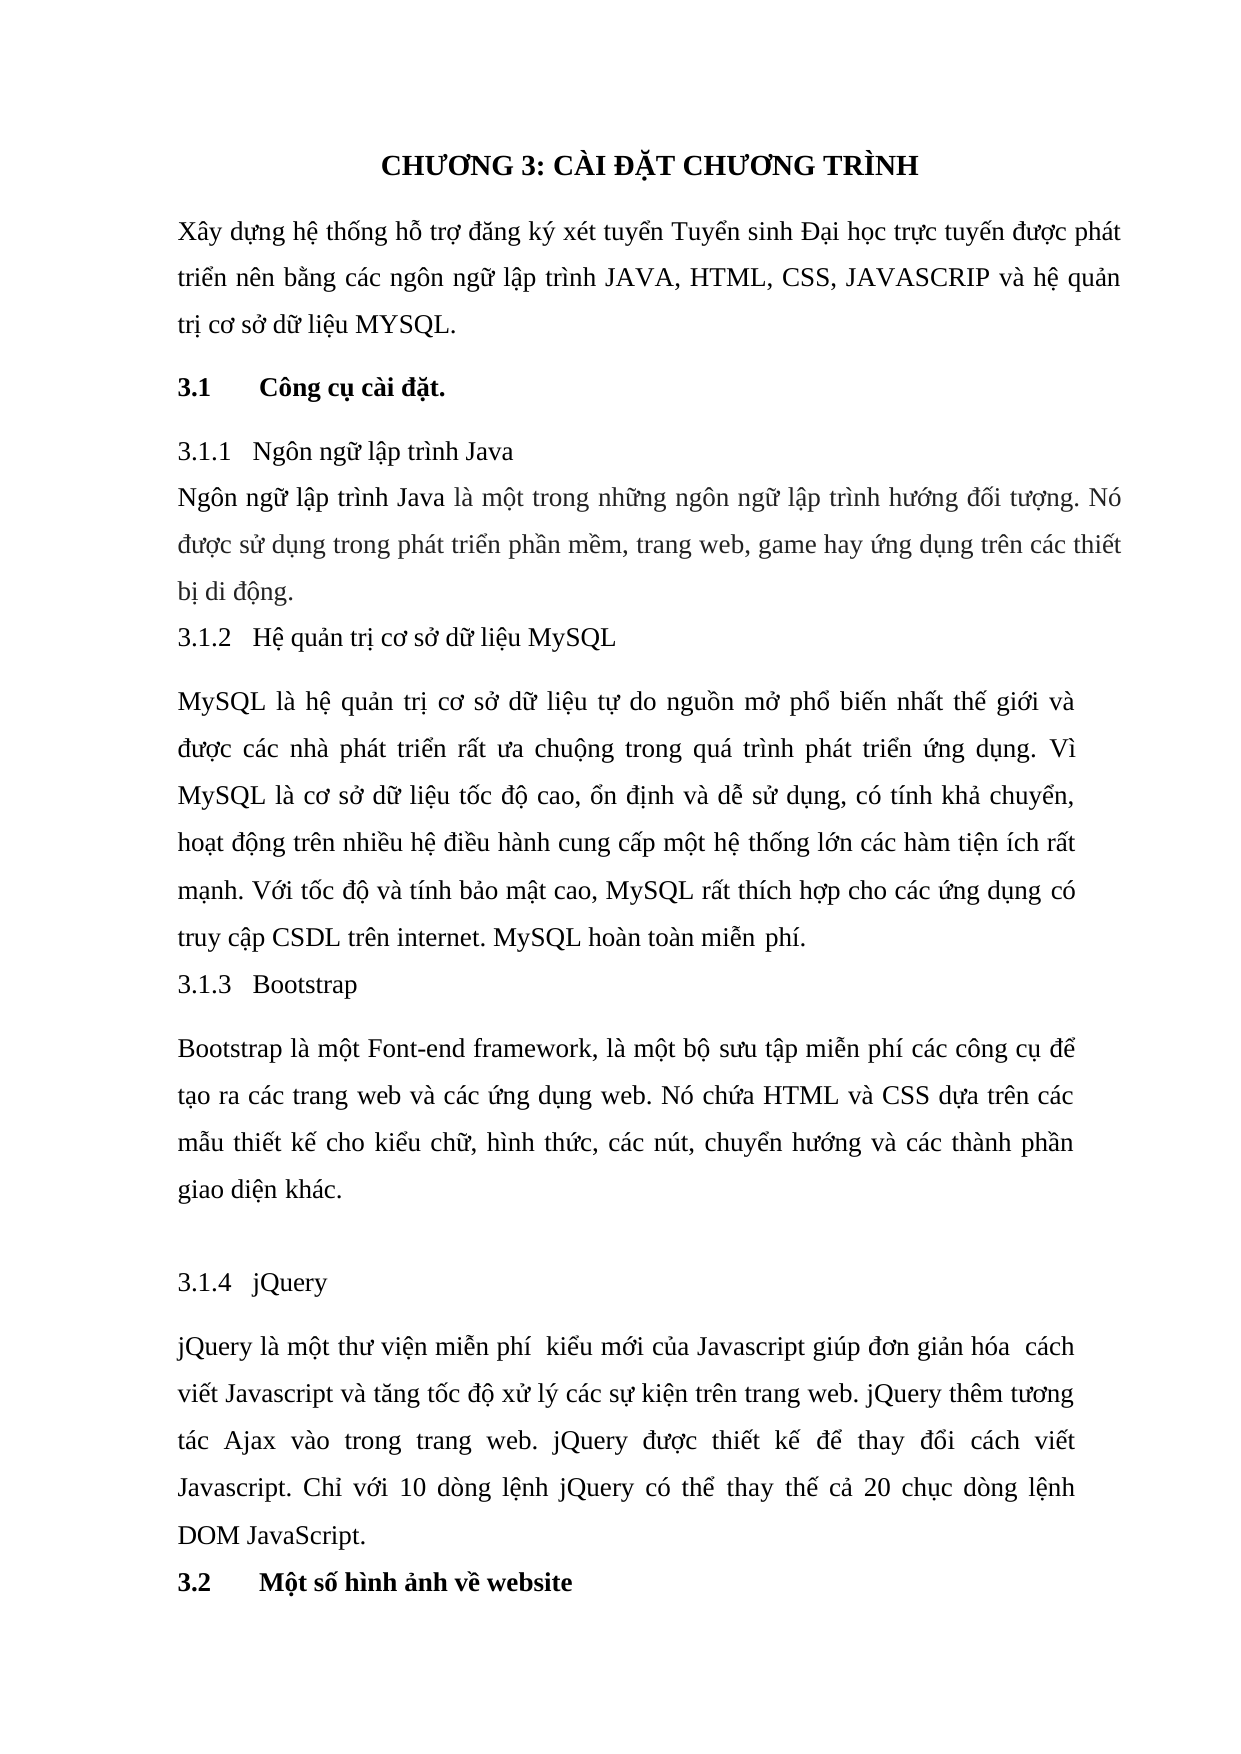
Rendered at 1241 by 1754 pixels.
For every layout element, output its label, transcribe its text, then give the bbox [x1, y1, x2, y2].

text MySQL là hệ quản trị cơ sở dữ liệu tự do nguồn mở phổ biến nhất thế giới và được các nhà phát triển rất ưa chuộng trong quá trình phát triển ứng dụng. Vì MySQL là cơ sở dữ liệu tốc độ cao, ổn định và dễ sử dụng, có tính khả chuyển, hoạt động trên nhiều hệ điều hành cung cấp một hệ thống lớn các hàm tiện ích rất mạnh. Với tốc độ và tính bảo mật cao, MySQL rất thích hợp cho các ứng dụng có truy cập CSDL trên internet. MySQL hoàn toàn miễn phí. [177, 685, 1076, 952]
text CHƯƠNG 3: CÀI ĐẶT CHƯƠNG TRÌNH [177, 148, 1122, 181]
list jQuery [177, 1266, 1122, 1297]
text Một số hình ảnh về website [177, 1566, 1122, 1597]
list Hệ quản trị cơ sở dữ liệu MySQL [177, 621, 1122, 652]
list Ngôn ngữ lập trình Java là một trong những ngôn ngữ lập trình hướng đối tượng. Nó được sử dụng trong phát triển phần mềm, trang web, game hay ứng dụng trên các thiết bị di động. [177, 481, 1122, 528]
text jQuery là một thư viện miễn phí kiểu mới của Javascript giúp đơn giản hóa cách viết Javascript và tăng tốc độ xử lý các sự kiện trên trang web. jQuery thêm tương tác Ajax vào trong trang web. jQuery được thiết kế để thay đổi cách viết Javascript. Chỉ với 10 dòng lệnh jQuery có thể thay thế cả 20 chục dòng lệnh DOM JavaScript. [177, 1330, 1076, 1550]
list Bootstrap [177, 968, 1122, 999]
list Ngôn ngữ lập trình Java là một trong những ngôn ngữ lập trình hướng đối tượng. Nó được sử dụng trong phát triển phần mềm, trang web, game hay ứng dụng trên các thiết bị di động. [177, 559, 1122, 606]
text Công cụ cài đặt. [177, 371, 1122, 402]
text Bootstrap là một Font-end framework, là một bộ sưu tập miễn phí các công cụ để tạo ra các trang web và các ứng dụng web. Nó chứa HTML và CSS dựa trên các mẫu thiết kế cho kiểu chữ, hình thức, các nút, chuyển hướng và các thành phần giao diện khác. [177, 1032, 1075, 1204]
list Ngôn ngữ lập trình Java [177, 435, 1122, 466]
text Xây dựng hệ thống hỗ trợ đăng ký xét tuyển Tuyển sinh Đại học trực tuyến được phát triển nên bằng các ngôn ngữ lập trình JAVA, HTML, CSS, JAVASCRIP và hệ quản trị cơ sở dữ liệu MYSQL. [177, 215, 1122, 339]
